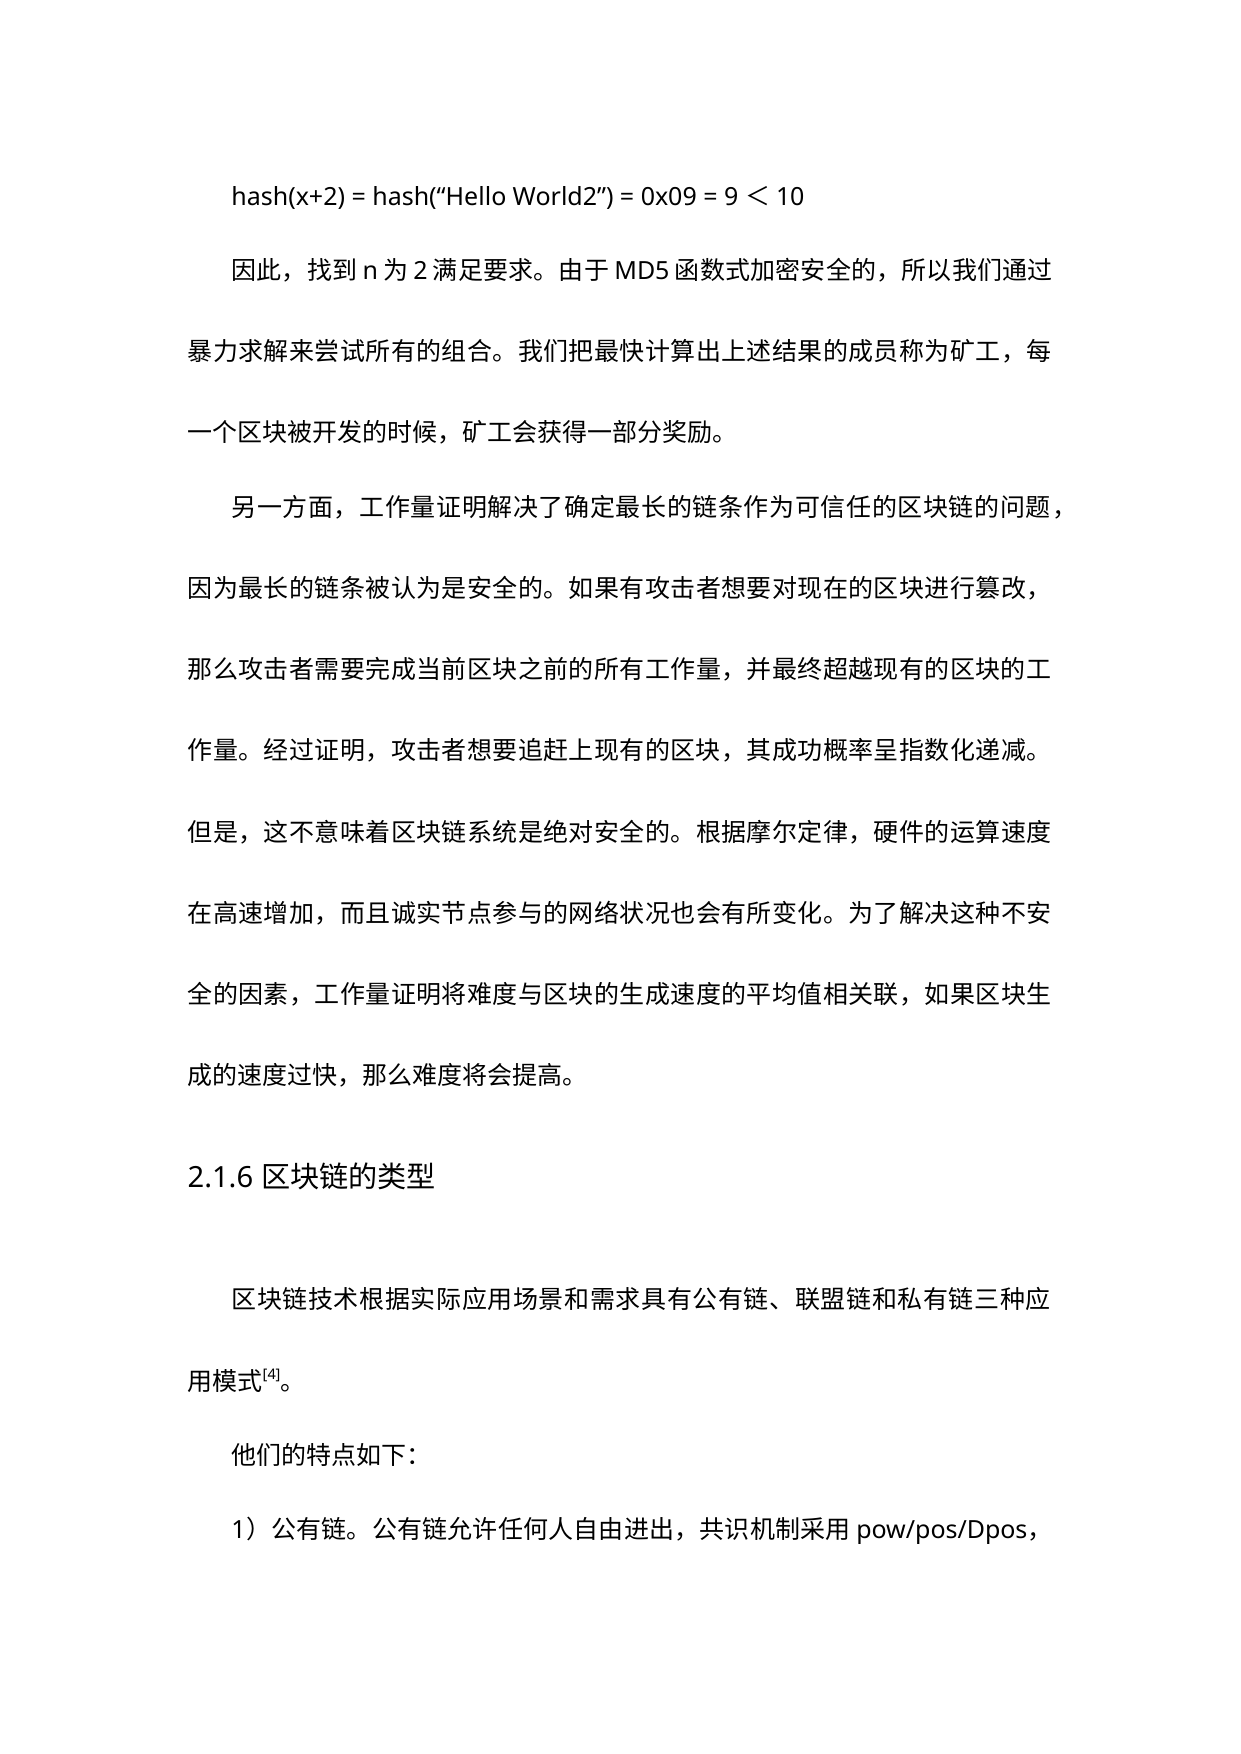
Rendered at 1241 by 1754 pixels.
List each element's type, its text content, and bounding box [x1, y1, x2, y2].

text 他们的特点如下： [187, 1421, 1053, 1486]
text 区块链技术根据实际应用场景和需求具有公有链、联盟链和私有链三种应用模式[4]。 [187, 1266, 1053, 1412]
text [187, 1495, 1053, 1560]
text 因此，找到n为2满足要求。由于MD5函数式加密安全的，所以我们通过暴力求解来尝试所有的组合。我们把最快计算出上述结果的成员称为矿工，每一个区块被开发的时候，矿工会获得一部分奖励。 [187, 236, 1053, 463]
text hash(x+2) = hash(“Hello World2”) = 0x09 = 9 ＜ 10 [187, 162, 1053, 227]
subtitle 2.1.6 区块链的类型 [187, 1142, 1053, 1207]
text 另一方面，工作量证明解决了确定最长的链条作为可信任的区块链的问题，因为最长的链条被认为是安全的。如果有攻击者想要对现在的区块进行篡改，那么攻击者需要完成当前区块之前的所有工作量，并最终超越现有的区块的工作量。经过证明，攻击者想要追赶上现有的区块，其成功概率呈指数化递减。但是，这不意味着区块链系统是绝对安全的。根据摩尔定律，硬件的运算速度在高速增加，而且诚实节点参与的网络状况也会有所变化。为了解决这种不安全的因素，工作量证明将难度与区块的生成速度的平均值相关联，如果区块生成的速度过快，那么难度将会提高。 [187, 473, 1053, 1106]
